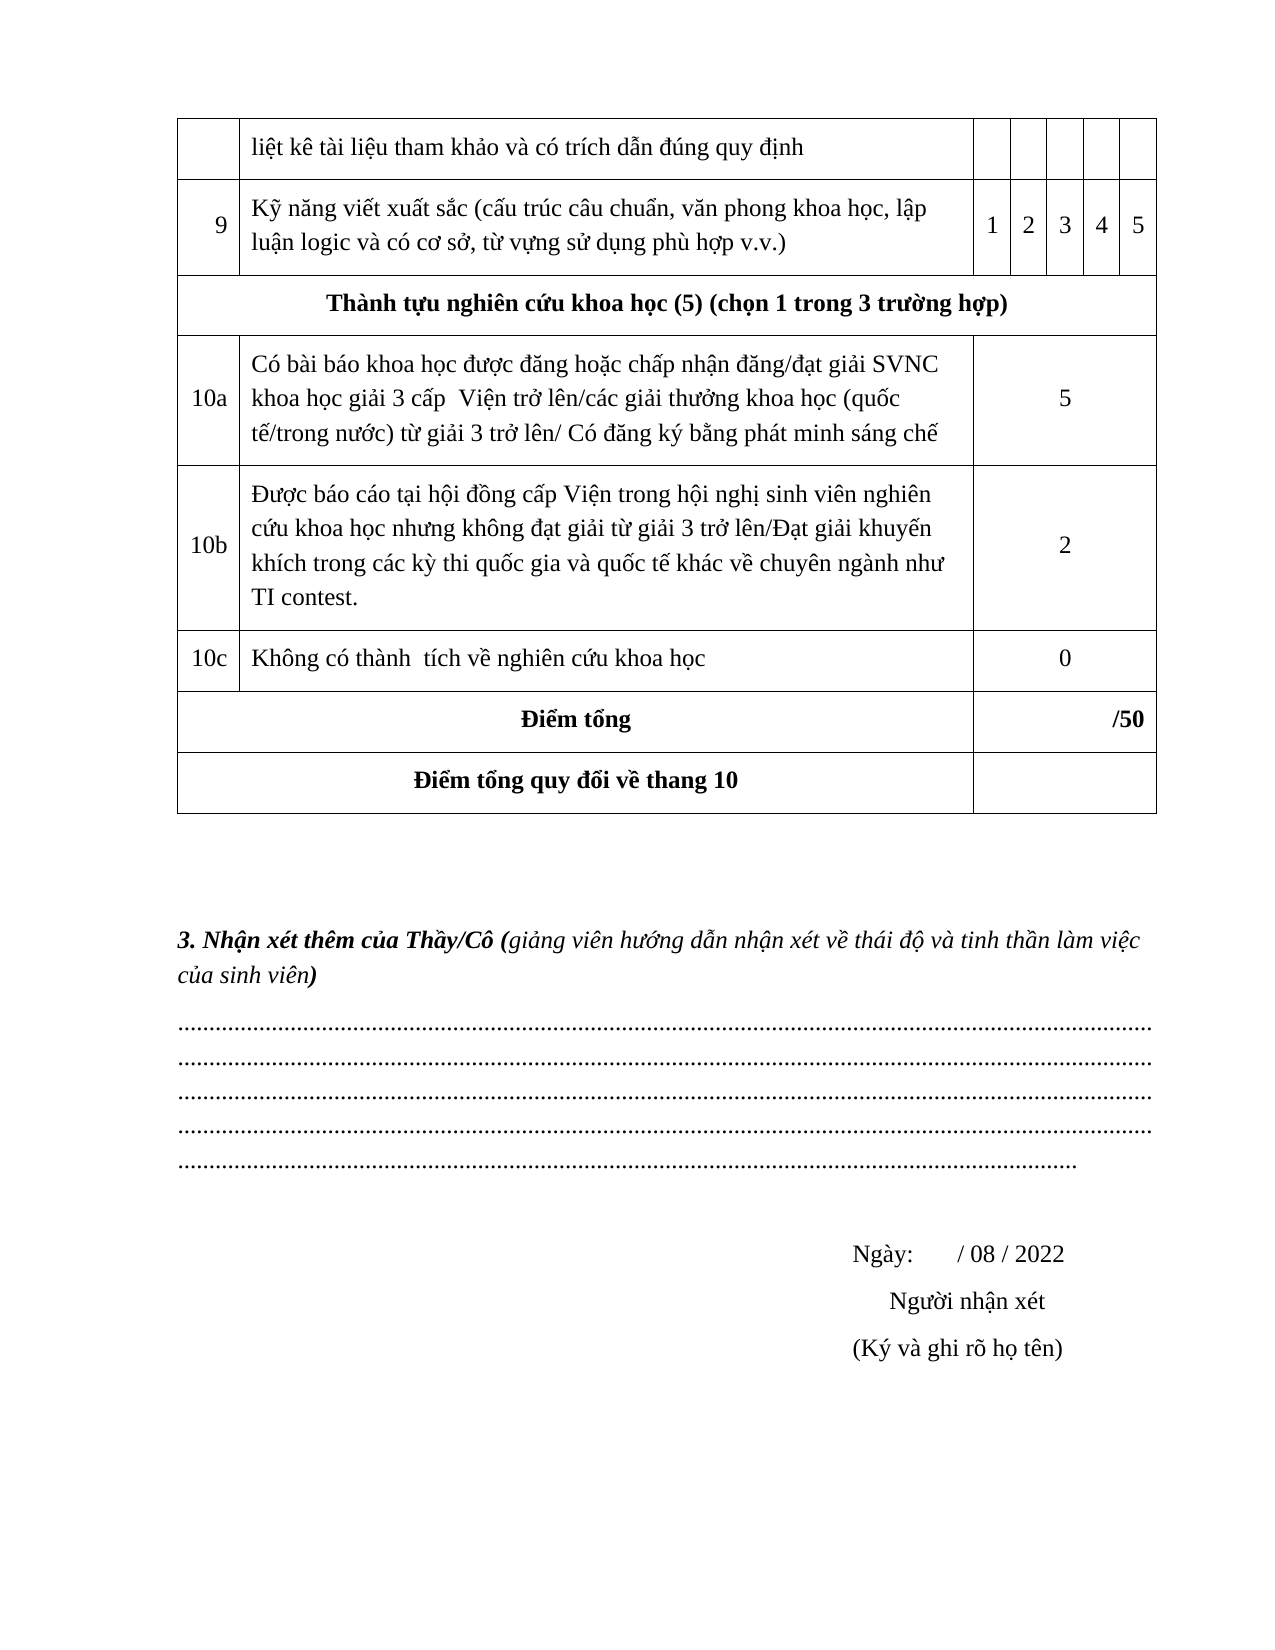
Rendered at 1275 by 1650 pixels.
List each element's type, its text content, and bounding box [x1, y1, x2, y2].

table_cell Điểm tổng [178, 692, 973, 752]
table_cell 10a [178, 336, 239, 465]
table_cell 10c [178, 631, 239, 691]
table_cell 5 [1120, 180, 1156, 274]
table_cell 9 [178, 180, 239, 274]
table_cell 10b [178, 466, 239, 630]
table_cell 3 [1047, 119, 1083, 179]
text 3. Nhận xét thêm của Thầy/Cô (giảng viên hướng dẫn nhận xét về thái độ và tinh thần làm việc của sinh viên) [177, 926, 1157, 989]
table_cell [240, 119, 973, 179]
table_cell 5 [1120, 119, 1156, 179]
table_cell Điểm tổng quy đổi về thang 10 [178, 753, 973, 812]
table_cell 4 [1084, 119, 1119, 179]
table_cell 1 [974, 119, 1010, 179]
table_cell Có bài báo khoa học được đăng hoặc chấp nhận đăng/đạt giải SVNC khoa học giải 3 cấp Viện trở lên/các giải thưởng khoa học (quốc tế/trong nước) từ giải 3 trở lên/ Có đăng ký bằng phát minh sáng chế [240, 336, 973, 465]
text Ngày: / 08 / 2022 [177, 1239, 1157, 1268]
table_cell Không có thành tích về nghiên cứu khoa học [240, 631, 973, 691]
table_cell 5 [974, 336, 1156, 465]
text ................................................................................................................................................................................................................................................................................................................................................................................................................................................................................................................................................................................................................................................................................................................................................................................................ [177, 1007, 1157, 1174]
table_cell 0 [974, 631, 1156, 691]
table_cell Thành tựu nghiên cứu khoa học (5) (chọn 1 trong 3 trường hợp) [178, 276, 1156, 335]
table_cell 4 [1084, 180, 1119, 274]
table_cell Kỹ năng viết xuất sắc (cấu trúc câu chuẩn, văn phong khoa học, lập luận logic và có cơ sở, từ vựng sử dụng phù hợp v.v.) [240, 180, 973, 274]
table_cell 2 [1011, 119, 1046, 179]
table_cell /50 [974, 692, 1156, 752]
table_cell 2 [1011, 180, 1046, 274]
text Người nhận xét [177, 1286, 1157, 1315]
table_cell 8 [178, 119, 239, 179]
table_cell [974, 753, 1156, 812]
table_cell 3 [1047, 180, 1083, 274]
table_cell 1 [974, 180, 1010, 274]
table_cell 2 [974, 466, 1156, 630]
table_cell Được báo cáo tại hội đồng cấp Viện trong hội nghị sinh viên nghiên cứu khoa học nhưng không đạt giải từ giải 3 trở lên/Đạt giải khuyến khích trong các kỳ thi quốc gia và quốc tế khác về chuyên ngành như TI contest. [240, 466, 973, 630]
text (Ký và ghi rõ họ tên) [702, 1333, 1157, 1362]
